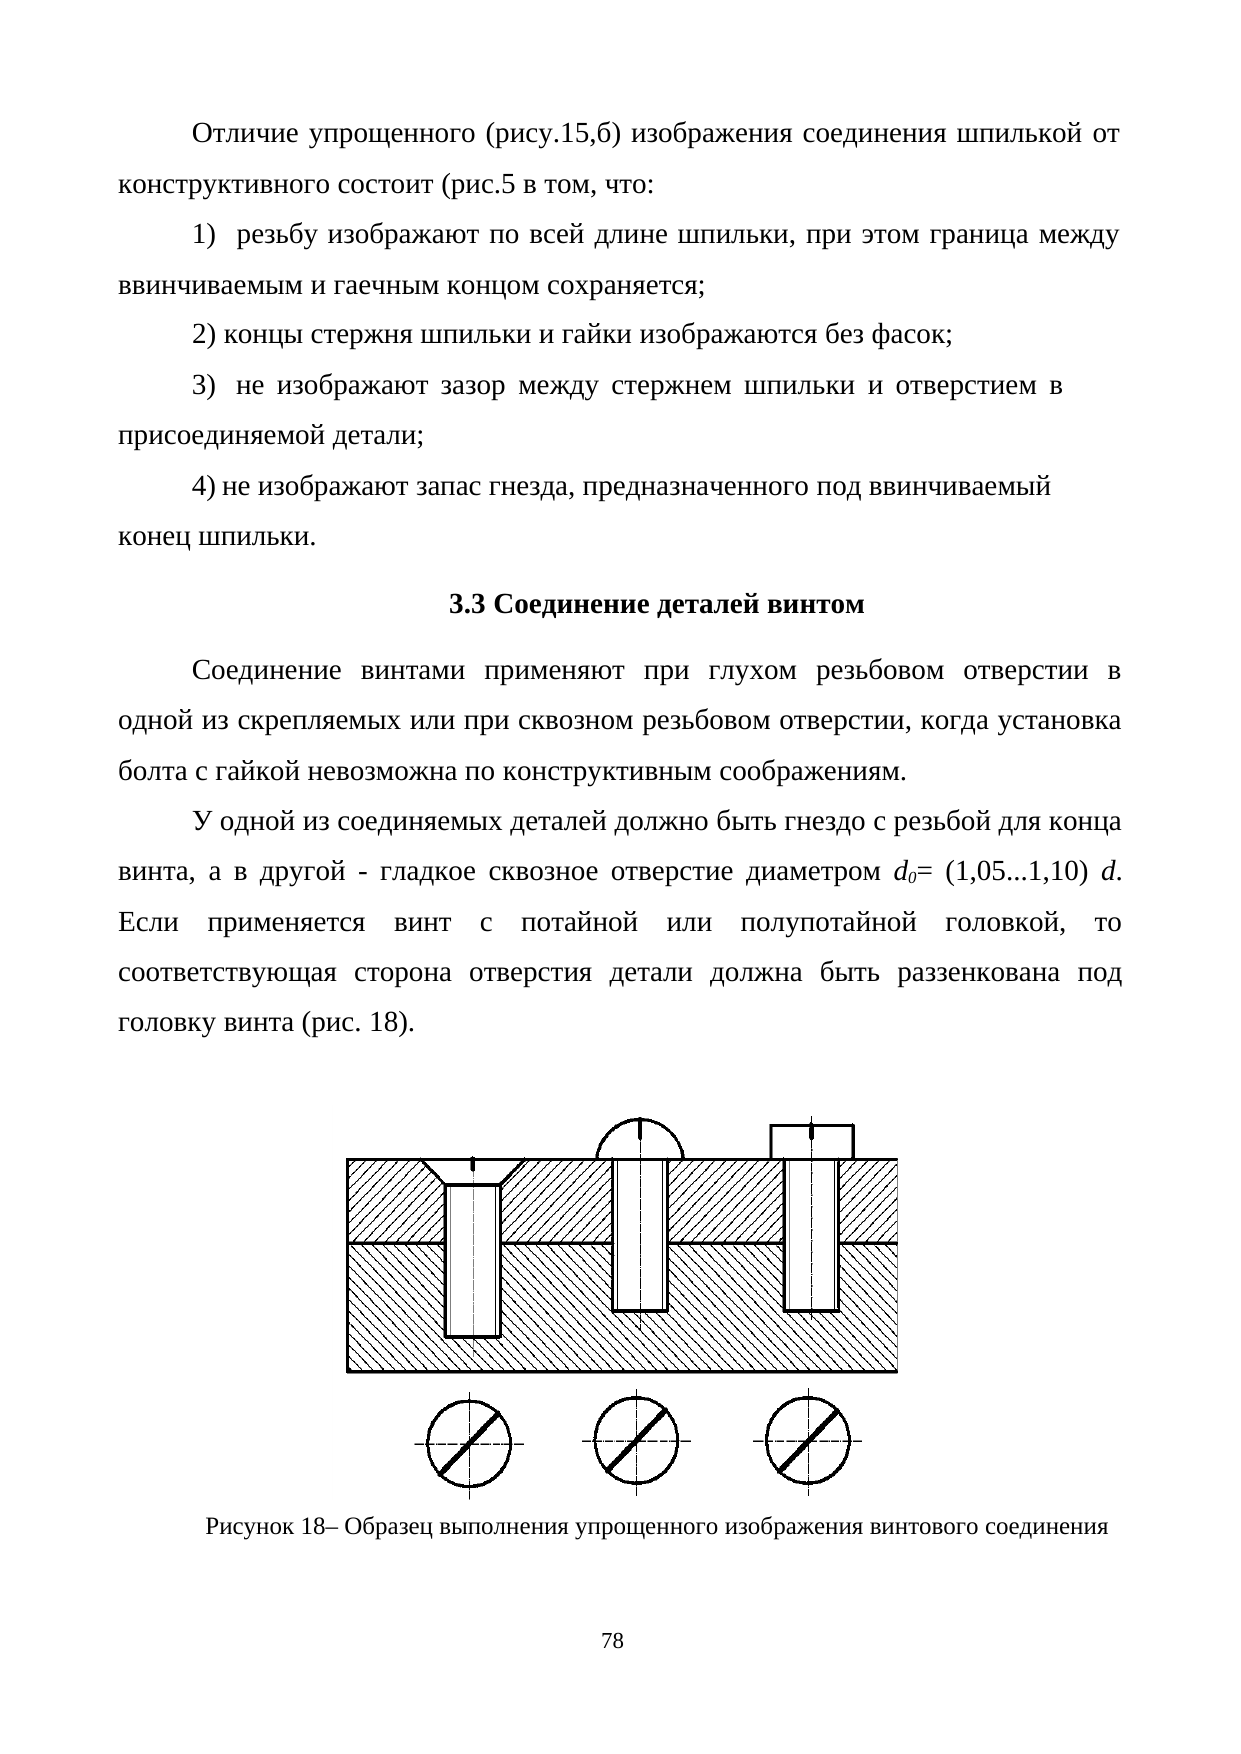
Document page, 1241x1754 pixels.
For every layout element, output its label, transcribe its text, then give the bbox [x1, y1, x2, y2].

list резьбу изображают по всей длине шпильки, при этом граница между ввинчиваемым и гаечным концом сохраняется; [118, 217, 1122, 300]
picture [332, 1105, 898, 1500]
list не изображают зазор между стержнем шпильки и отверстием в присоединяемой детали; [118, 367, 1122, 451]
list концы стержня шпильки и гайки изображаются без фасок; [192, 317, 1215, 351]
text Отличие упрощенного (рису.15,б) изображения соединения шпилькой от конструктивного состоит (рис.5 в том, что: [118, 115, 1215, 199]
subtitle Соединение деталей винтом [449, 586, 1215, 619]
text Соединение винтами применяют при глухом резьбовом отверстии в одной из скрепляемых или при сквозном резьбовом отверстии, когда установка болта с гайкой невозможна по конструктивным соображениям. [118, 652, 1122, 786]
list не изображают запас гнезда, предназначенного под ввинчиваемый конец шпильки. [118, 468, 1122, 552]
text У одной из соединяемых деталей должно быть гнездо с резьбой для конца винта, а в другой - гладкое сквозное отверстие диаметром d0= (1,05...1,10) d. Если применяется винт с потайной или полупотайной головкой, то соответствующая сторона отверстия детали должна быть раззенкована под головку винта (рис. 18). [118, 803, 1123, 1038]
